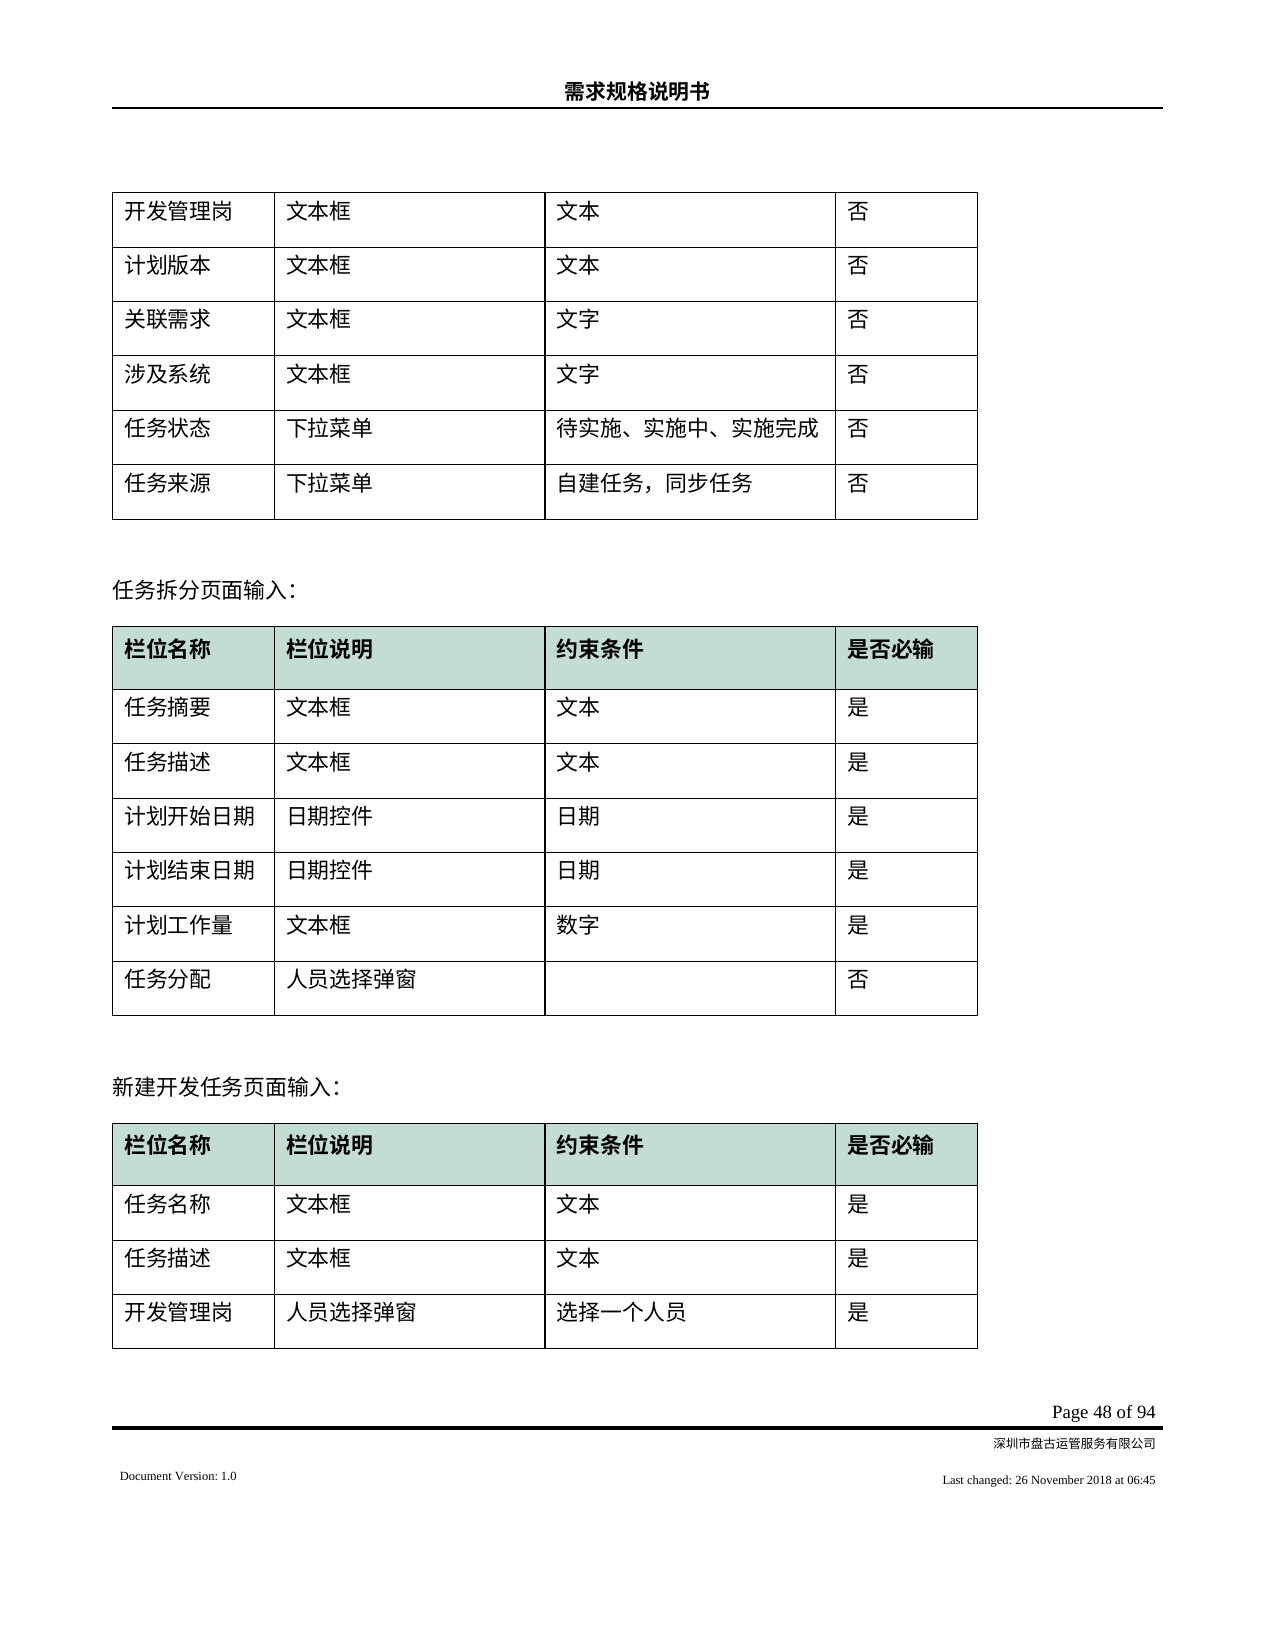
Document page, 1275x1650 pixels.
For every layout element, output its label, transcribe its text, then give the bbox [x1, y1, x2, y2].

table_cell [546, 962, 835, 1015]
table_cell 是 [836, 690, 977, 743]
table_cell 否 [836, 411, 977, 464]
table_cell 日期控件 [275, 853, 544, 906]
table_cell 是 [836, 907, 977, 961]
table_cell 任务来源 [113, 465, 274, 518]
table_cell 任务描述 [113, 744, 274, 797]
table_cell 是 [836, 853, 977, 906]
table_cell 数字 [546, 907, 835, 961]
table_header 是否必输 [836, 1124, 977, 1185]
table_cell 计划工作量 [113, 907, 274, 961]
table_cell 开发管理岗 [113, 1295, 274, 1348]
table_cell 否 [836, 465, 977, 518]
table_header 约束条件 [546, 627, 835, 689]
table_cell 否 [836, 356, 977, 410]
table_cell 日期控件 [275, 799, 544, 852]
table_cell 涉及系统 [113, 356, 274, 410]
table_cell 人员选择弹窗 [275, 1295, 544, 1348]
table_cell 日期 [546, 799, 835, 852]
table_cell 文字 [546, 356, 835, 410]
table_cell 文字 [546, 302, 835, 355]
table_cell 自建任务，同步任务 [546, 465, 835, 518]
table_cell 任务名称 [113, 1186, 274, 1239]
table_cell 任务摘要 [113, 690, 274, 743]
table_cell 文本框 [275, 302, 544, 355]
table_cell 是 [836, 799, 977, 852]
table_header 栏位名称 [113, 1124, 274, 1185]
table_header 栏位名称 [113, 627, 274, 689]
table_cell 选择一个人员 [546, 1295, 835, 1348]
table_cell 文本 [546, 690, 835, 743]
table_cell 文本框 [275, 744, 544, 797]
table_cell 开发管理岗 [113, 193, 274, 247]
text 任务拆分页面输入： [112, 573, 1163, 605]
table_cell 关联需求 [113, 302, 274, 355]
table_cell 是 [836, 1241, 977, 1294]
table_cell 任务状态 [113, 411, 274, 464]
table_cell 文本 [546, 1186, 835, 1239]
table_cell 计划版本 [113, 248, 274, 301]
table_cell 否 [836, 302, 977, 355]
table_cell 否 [836, 962, 977, 1015]
table_cell 是 [836, 744, 977, 797]
table_cell 文本框 [275, 690, 544, 743]
table_cell 下拉菜单 [275, 411, 544, 464]
table_cell 人员选择弹窗 [275, 962, 544, 1015]
table_cell 文本框 [275, 1186, 544, 1239]
table_cell 文本框 [275, 193, 544, 247]
table_header 约束条件 [546, 1124, 835, 1185]
table_cell 任务分配 [113, 962, 274, 1015]
table_cell 否 [836, 248, 977, 301]
table_cell 计划开始日期 [113, 799, 274, 852]
table_cell 文本 [546, 248, 835, 301]
table_cell 文本框 [275, 248, 544, 301]
table_cell 日期 [546, 853, 835, 906]
table_cell 是 [836, 1186, 977, 1239]
table_cell 文本框 [275, 356, 544, 410]
table_cell 文本框 [275, 1241, 544, 1294]
table_cell 下拉菜单 [275, 465, 544, 518]
table_cell 任务描述 [113, 1241, 274, 1294]
table_cell 文本框 [275, 907, 544, 961]
table_cell 待实施、实施中、实施完成 [546, 411, 835, 464]
table_header 栏位说明 [275, 627, 544, 689]
table_cell 文本 [546, 744, 835, 797]
table_cell 是 [836, 1295, 977, 1348]
table_cell 文本 [546, 193, 835, 247]
table_header 是否必输 [836, 627, 977, 689]
table_cell 计划结束日期 [113, 853, 274, 906]
table_cell 文本 [546, 1241, 835, 1294]
table_header 栏位说明 [275, 1124, 544, 1185]
table_cell 否 [836, 193, 977, 247]
text 新建开发任务页面输入： [112, 1069, 1163, 1102]
